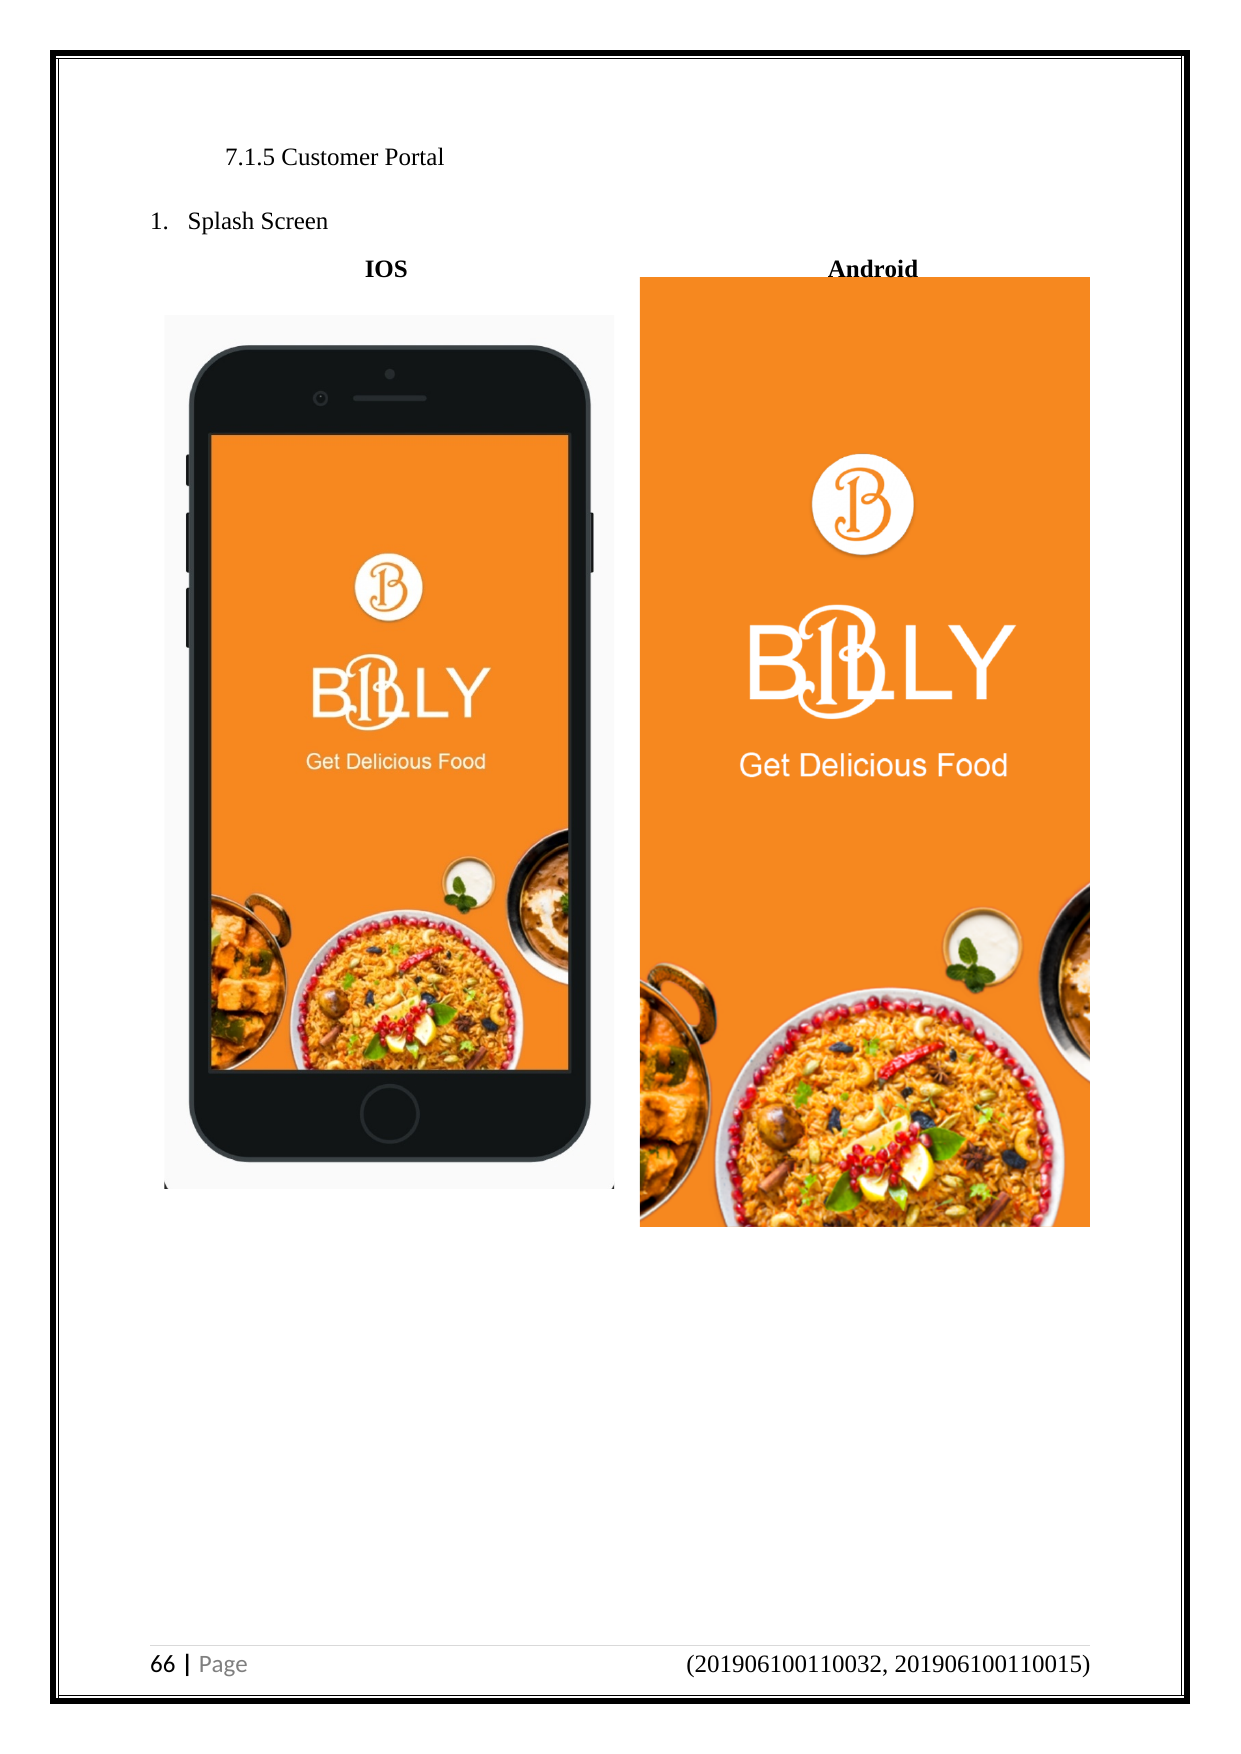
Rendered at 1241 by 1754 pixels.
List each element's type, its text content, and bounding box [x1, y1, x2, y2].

text 7.1.5 Customer Portal [187, 142, 1090, 171]
list Splash Screen [150, 206, 1090, 234]
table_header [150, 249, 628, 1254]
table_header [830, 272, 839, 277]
picture [639, 277, 1090, 1227]
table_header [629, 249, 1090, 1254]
picture [164, 315, 615, 1189]
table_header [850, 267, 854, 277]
